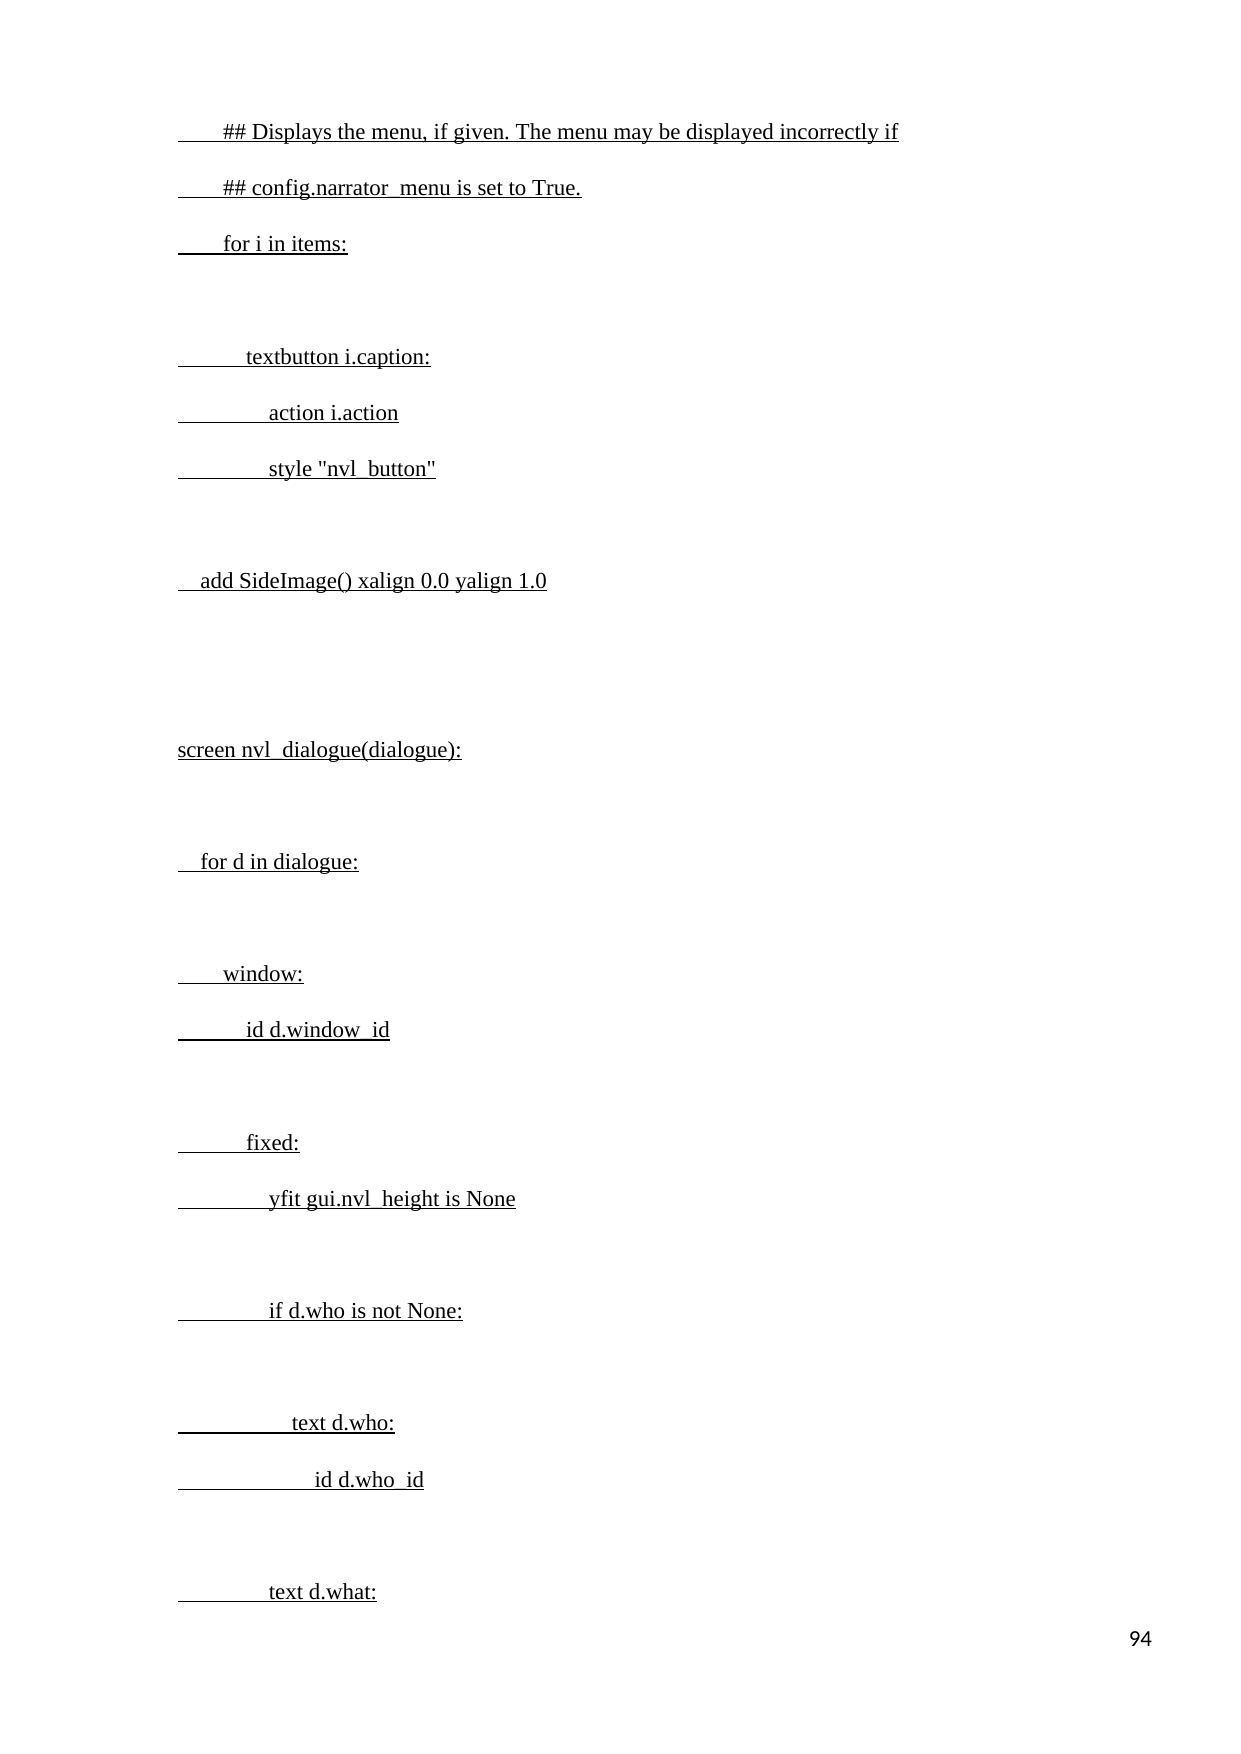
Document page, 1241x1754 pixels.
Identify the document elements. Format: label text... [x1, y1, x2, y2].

text id d.window_id [177, 1016, 1152, 1043]
text screen nvl_dialogue(dialogue): [177, 736, 1152, 762]
text window: [177, 960, 1152, 987]
text text d.who: [177, 1409, 1152, 1436]
text text d.what: [177, 1578, 1152, 1604]
text style "nvl_button" [177, 455, 1152, 481]
text id d.who_id [177, 1466, 1152, 1492]
text fixed: [177, 1129, 1152, 1155]
text yfit gui.nvl_height is None [177, 1185, 1152, 1211]
text for d in dialogue: [177, 848, 1152, 874]
text ## Displays the menu, if given. The menu may be displayed incorrectly if [177, 118, 1152, 144]
text ## config.narrator_menu is set to True. [177, 174, 1152, 201]
text if d.who is not None: [177, 1297, 1152, 1323]
text add SideImage() xalign 0.0 yalign 1.0 [177, 567, 1152, 594]
text action i.action [177, 399, 1152, 425]
text for i in items: [177, 230, 1152, 257]
text textbutton i.caption: [177, 343, 1152, 369]
